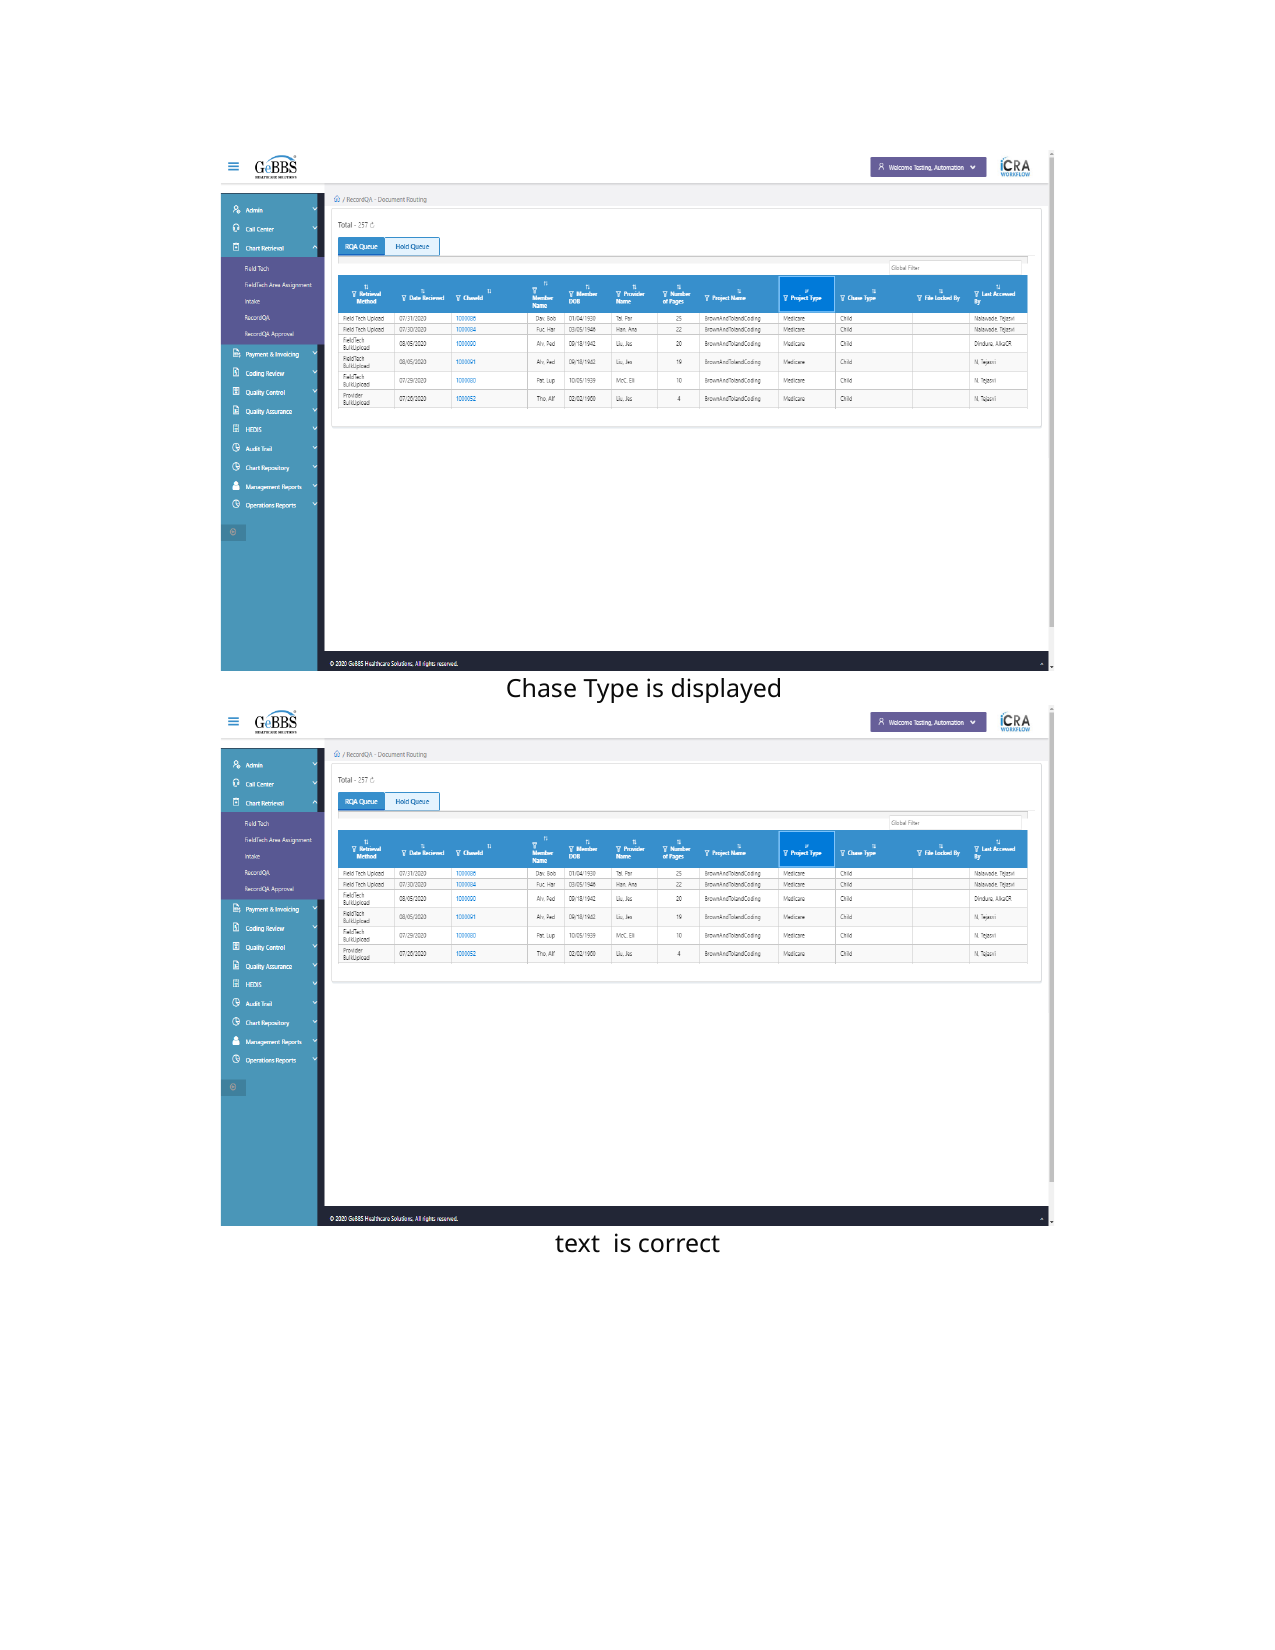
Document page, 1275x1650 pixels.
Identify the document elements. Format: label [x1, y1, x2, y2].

picture [220, 705, 1055, 1226]
text [150, 150, 1125, 1260]
picture [220, 150, 1055, 671]
